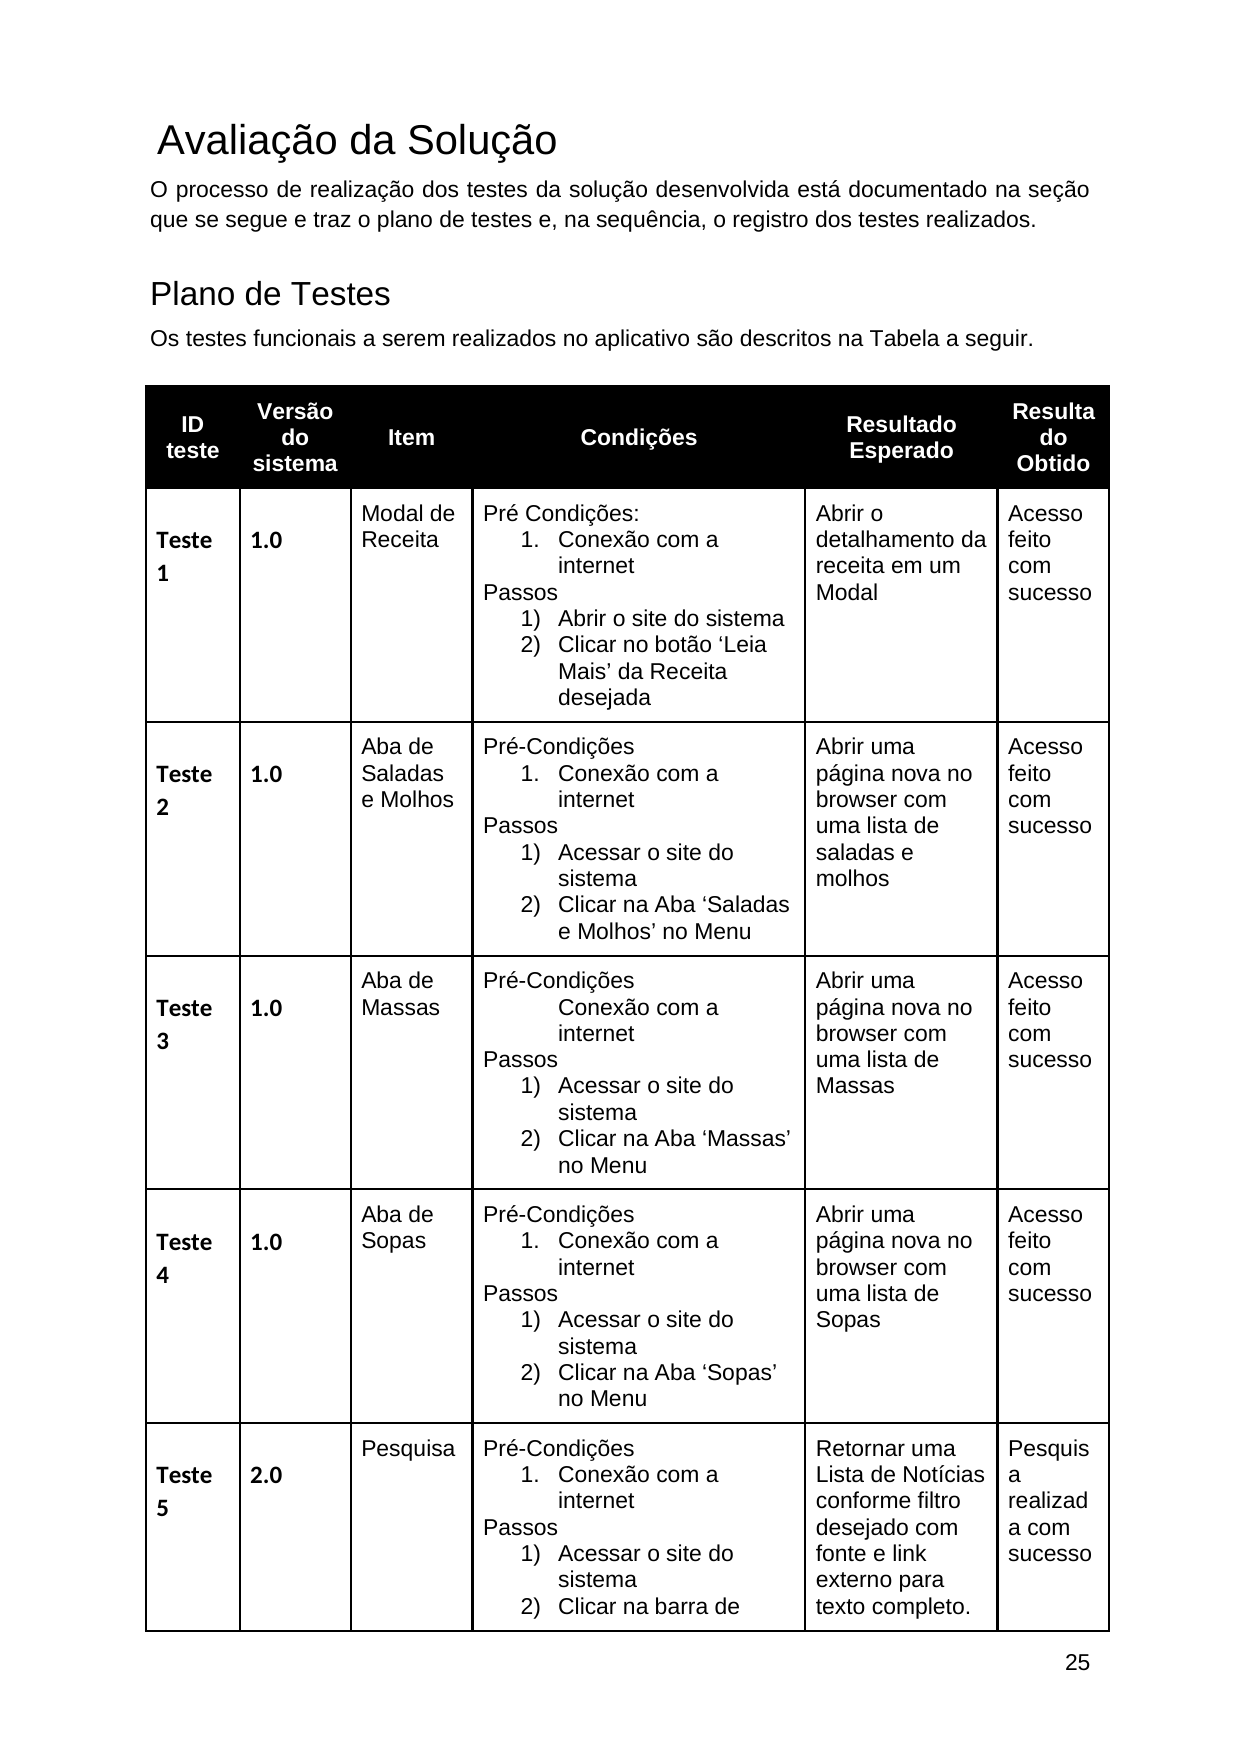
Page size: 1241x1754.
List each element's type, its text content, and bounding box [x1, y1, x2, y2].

table_header Versão do sistema [241, 387, 350, 487]
table_cell Teste 5 [147, 1424, 239, 1629]
table_cell Acesso feito com sucesso [999, 489, 1108, 721]
table_cell Pré-Condições Conexão com a internet Passos Acessar o site do sistema Clicar na Aba ‘Sopas’ no Menu [474, 1190, 804, 1422]
table_cell 1.0 [241, 489, 350, 721]
table_cell Acesso feito com sucesso [999, 723, 1108, 954]
table_cell Aba de Sopas [352, 1190, 471, 1422]
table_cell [999, 1424, 1108, 1629]
subtitle Plano de Testes [150, 274, 1090, 312]
table_cell Aba de Saladas e Molhos [352, 723, 471, 954]
text O processo de realização dos testes da solução desenvolvida está documentado na seção que se segue e traz o plano de testes e, na sequência, o registro dos testes realizados. [150, 176, 1090, 232]
table_cell Abrir uma página nova no browser com uma lista de saladas e molhos [806, 723, 996, 954]
table_header Resultado Esperado [806, 387, 996, 487]
table_cell Pré-Condições Conexão com a internet Passos Acessar o site do sistema Clicar na Aba ‘Massas’ no Menu [474, 957, 804, 1188]
table_cell Teste 1 [147, 489, 239, 721]
table_cell Abrir uma página nova no browser com uma lista de Sopas [806, 1190, 996, 1422]
table_cell 1.0 [241, 1190, 350, 1422]
table_cell Teste 3 [147, 957, 239, 1188]
table_cell Modal de Receita [352, 489, 471, 721]
table_cell 1.0 [241, 957, 350, 1188]
table_cell Acesso feito com sucesso [999, 1190, 1108, 1422]
table_cell Abrir o detalhamento da receita em um Modal [806, 489, 996, 721]
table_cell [806, 1424, 996, 1629]
subtitle Avaliação da Solução [157, 115, 1090, 163]
table_cell Pré-Condições Conexão com a internet Passos Acessar o site do sistema Clicar na Aba ‘Saladas e Molhos’ no Menu [474, 723, 804, 954]
table_cell Abrir uma página nova no browser com uma lista de Massas [806, 957, 996, 1188]
table_header Condições [474, 387, 804, 487]
table_header Resultado Obtido [999, 387, 1108, 487]
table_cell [474, 1424, 804, 1629]
table_cell Aba de Massas [352, 957, 471, 1188]
table_header ID teste [147, 387, 239, 487]
table_cell Acesso feito com sucesso [999, 957, 1108, 1188]
table_header Item [352, 387, 471, 487]
table_cell 1.0 [241, 723, 350, 954]
table_cell 2.0 [241, 1424, 350, 1629]
table_cell Teste 2 [147, 723, 239, 954]
table_cell Pré Condições: Conexão com a internet Passos Abrir o site do sistema Clicar no botão ‘Leia Mais’ da Receita desejada [474, 489, 804, 721]
text Os testes funcionais a serem realizados no aplicativo são descritos na Tabela a seguir. [150, 325, 1090, 351]
table_cell Teste 4 [147, 1190, 239, 1422]
table_cell Pesquisa [352, 1424, 471, 1629]
